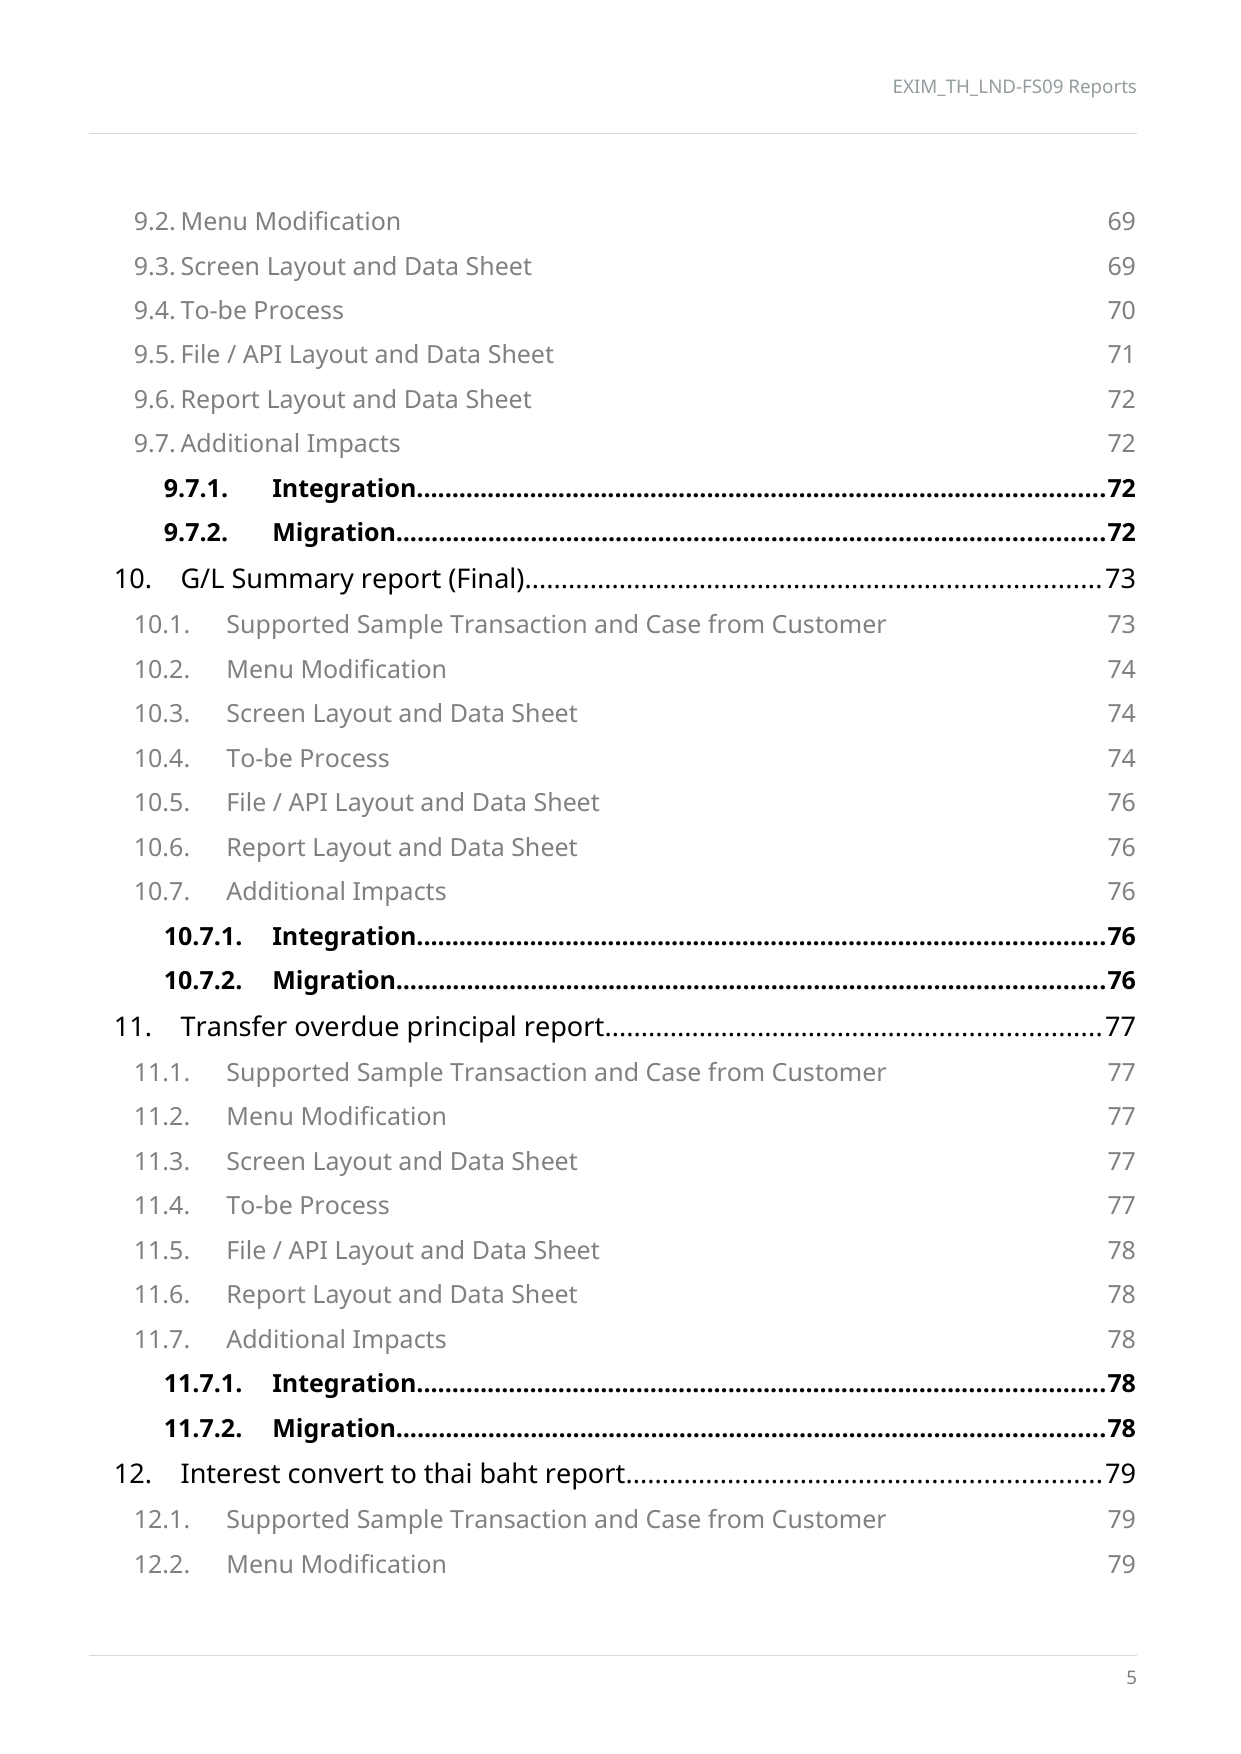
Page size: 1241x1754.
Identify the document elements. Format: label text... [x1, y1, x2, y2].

text 11. Transfer overdue principal report 77 [114, 1007, 1137, 1044]
text 10.4. To-be Process 74 [134, 740, 1137, 774]
text 11.3. Screen Layout and Data Sheet 77 [134, 1143, 1137, 1177]
text 12.2. Menu Modification 79 [134, 1547, 1137, 1581]
text 10. G/L Summary report (Final) 73 [114, 559, 1137, 596]
text 10.2. Menu Modification 74 [134, 651, 1137, 685]
text 11.2. Menu Modification 77 [134, 1099, 1137, 1133]
text 9.4. To-be Process 70 [134, 293, 1137, 327]
text 12.1. Supported Sample Transaction and Case from Customer 79 [134, 1502, 1137, 1536]
text 10.3. Screen Layout and Data Sheet 74 [134, 696, 1137, 730]
text 10.7.2. Migration 76 [164, 963, 1137, 997]
text 10.7.1. Integration 76 [164, 918, 1137, 952]
text 9.3. Screen Layout and Data Sheet 69 [134, 248, 1137, 282]
text 10.7. Additional Impacts 76 [134, 874, 1137, 908]
text 11.6. Report Layout and Data Sheet 78 [134, 1277, 1137, 1311]
text 10.6. Report Layout and Data Sheet 76 [134, 829, 1137, 863]
text 9.7.2. Migration 72 [164, 515, 1137, 549]
text 9.2. Menu Modification 69 [134, 204, 1137, 238]
text 11.5. File / API Layout and Data Sheet 78 [134, 1232, 1137, 1266]
text 9.6. Report Layout and Data Sheet 72 [134, 382, 1137, 416]
text 11.7. Additional Impacts 78 [134, 1321, 1137, 1355]
text 9.5. File / API Layout and Data Sheet 71 [134, 337, 1137, 371]
text 11.7.1. Integration 78 [164, 1366, 1137, 1400]
text 11.4. To-be Process 77 [134, 1188, 1137, 1222]
text 10.5. File / API Layout and Data Sheet 76 [134, 785, 1137, 819]
text 9.7.1. Integration 72 [164, 471, 1137, 505]
text 10.1. Supported Sample Transaction and Case from Customer 73 [134, 607, 1137, 641]
text 9.7. Additional Impacts 72 [134, 426, 1137, 460]
text 12. Interest convert to thai baht report 79 [114, 1455, 1137, 1492]
text 11.1. Supported Sample Transaction and Case from Customer 77 [134, 1054, 1137, 1088]
text 11.7.2. Migration 78 [164, 1410, 1137, 1444]
